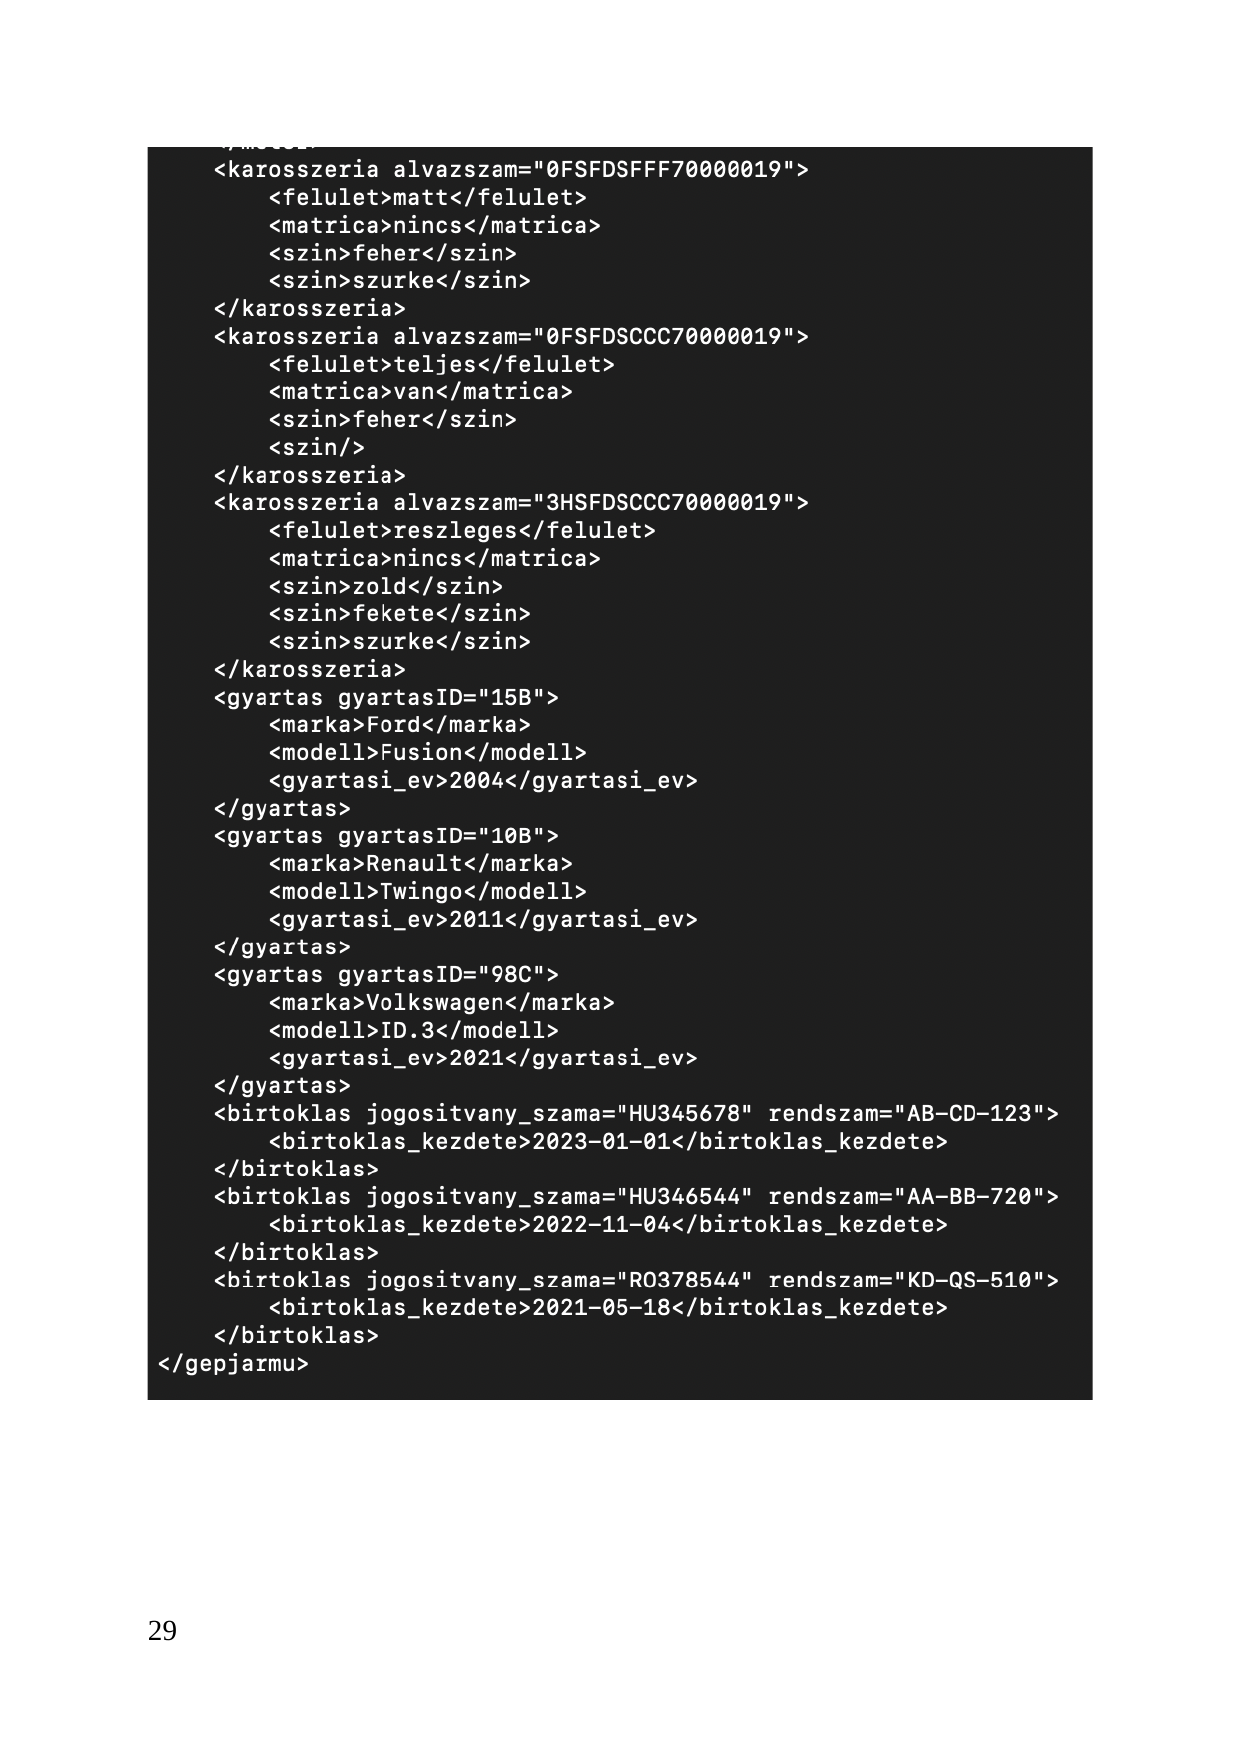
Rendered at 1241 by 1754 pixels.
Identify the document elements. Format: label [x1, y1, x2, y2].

picture [147, 147, 1093, 1400]
